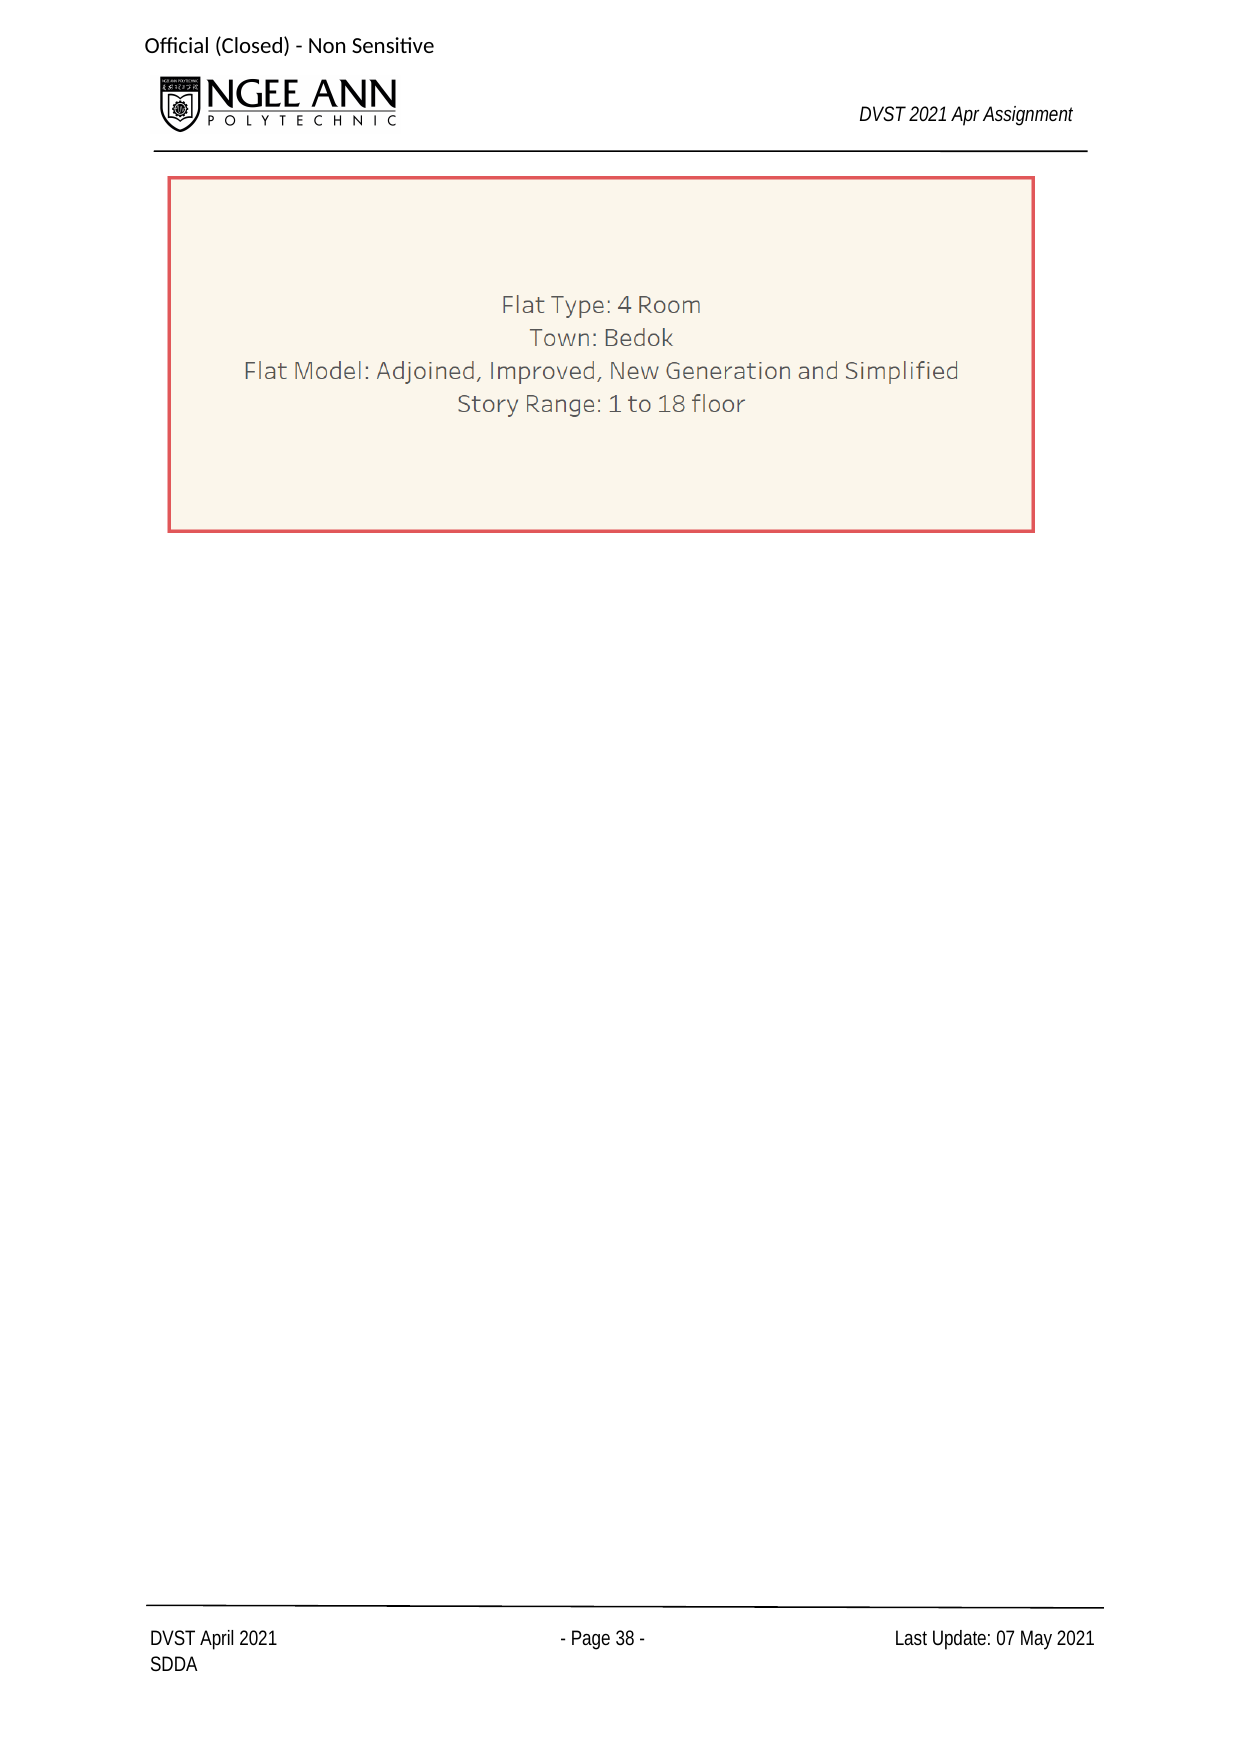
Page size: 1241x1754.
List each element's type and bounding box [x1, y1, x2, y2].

picture [150, 165, 1091, 560]
picture [150, 75, 402, 134]
